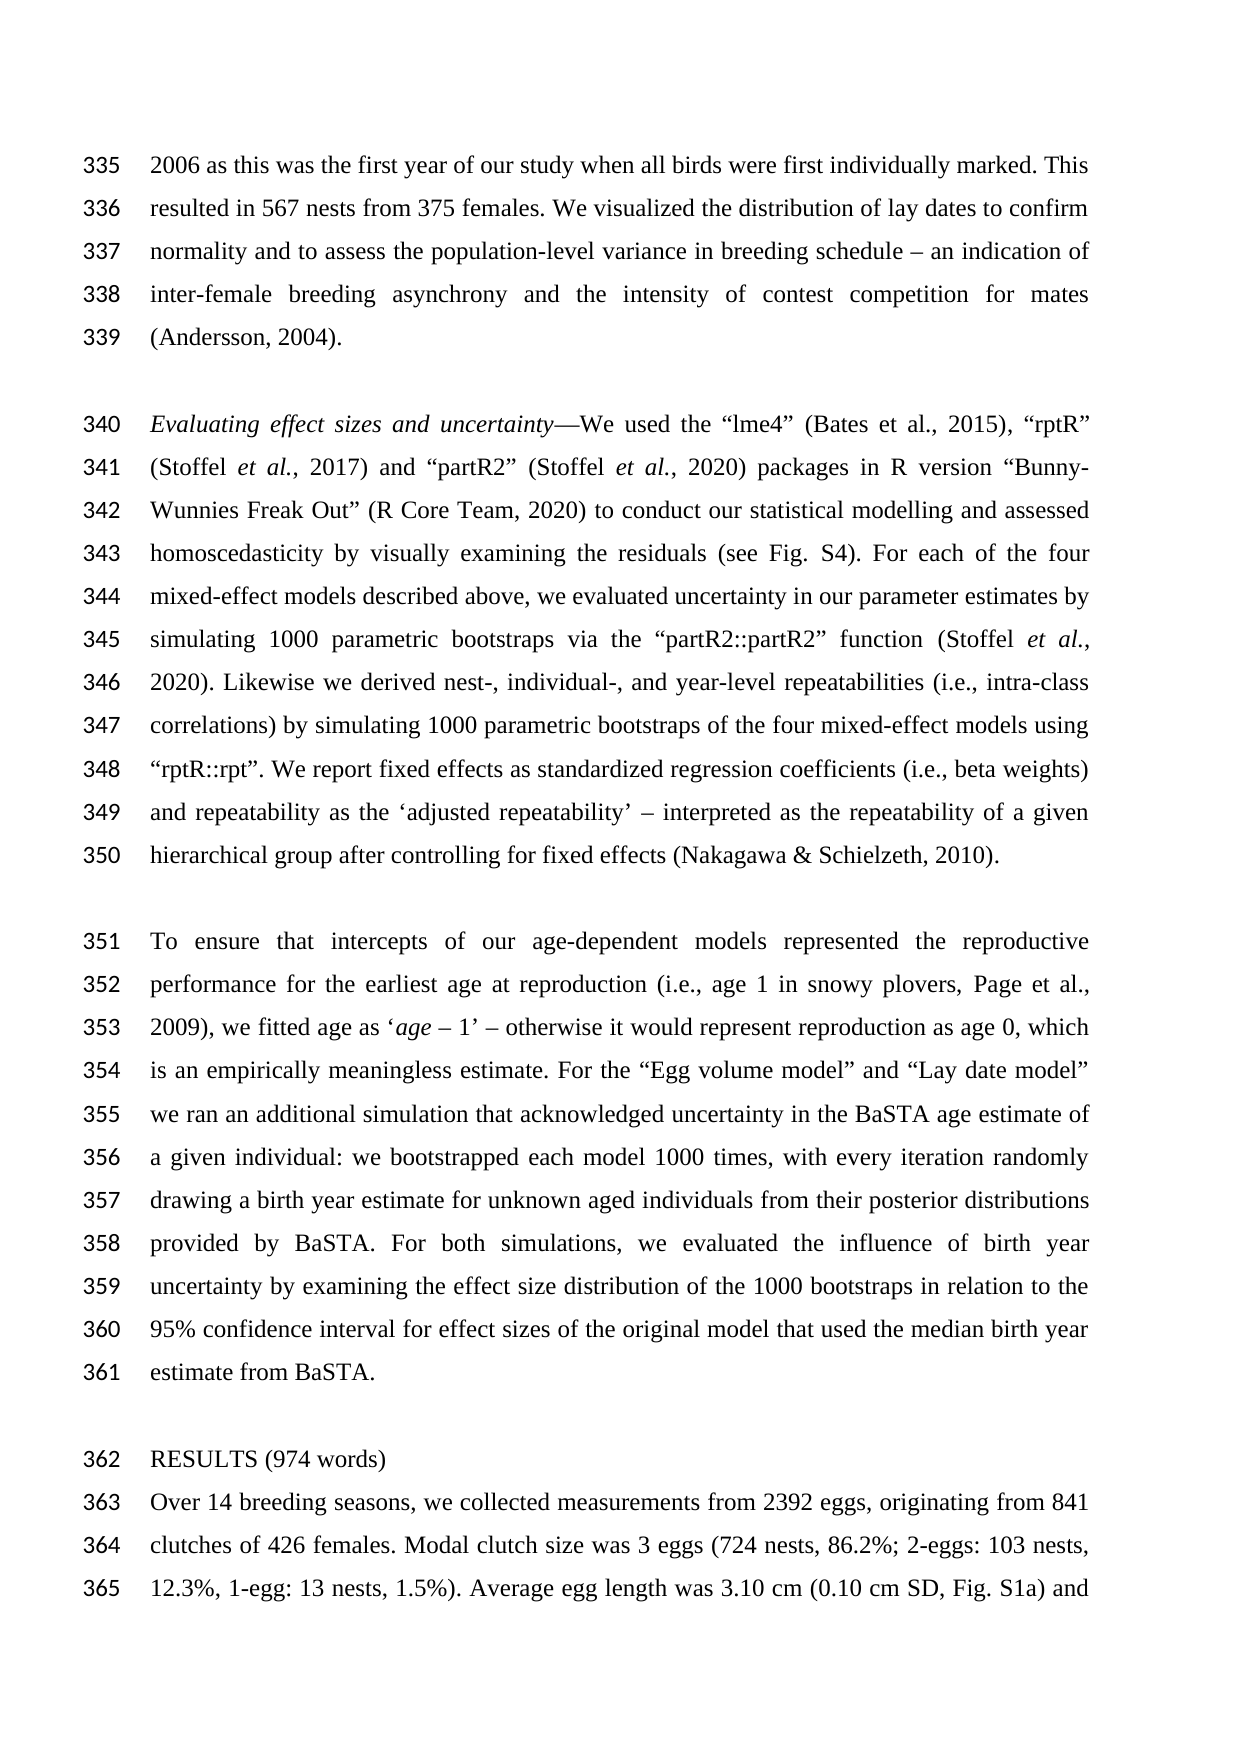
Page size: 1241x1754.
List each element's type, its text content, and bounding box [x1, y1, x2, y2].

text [150, 1487, 1090, 1602]
text Evaluating effect sizes and uncertainty—We used the “lme4” (Bates et al., 2015), “rptR” (Stoffel et al., 2017) and “partR2” (Stoffel et al., 2020) packages in R version “Bunny-Wunnies Freak Out” (R Core Team, 2020) to conduct our statistical modelling and assessed homoscedasticity by visually examining the residuals (see Fig. S4). For each of the four mixed-effect models described above, we evaluated uncertainty in our parameter estimates by simulating 1000 parametric bootstraps via the “partR2::partR2” function (Stoffel et al., 2020). Likewise we derived nest-, individual-, and year-level repeatabilities (i.e., intra-class correlations) by simulating 1000 parametric bootstraps of the four mixed-effect models using “rptR::rpt”. We report fixed effects as standardized regression coefficients (i.e., beta weights) and repeatability as the ‘adjusted repeatability’ – interpreted as the repeatability of a given hierarchical group after controlling for fixed effects (Nakagawa & Schielzeth, 2010). [150, 409, 1090, 869]
text To ensure that intercepts of our age-dependent models represented the reproductive performance for the earliest age at reproduction (i.e., age 1 in snowy plovers, Page et al., 2009), we fitted age as ‘age – 1’ – otherwise it would represent reproduction as age 0, which is an empirically meaningless estimate. For the “Egg volume model” and “Lay date model” we ran an additional simulation that acknowledged uncertainty in the BaSTA age estimate of a given individual: we bootstrapped each model 1000 times, with every iteration randomly drawing a birth year estimate for unknown aged individuals from their posterior distributions provided by BaSTA. For both simulations, we evaluated the influence of birth year uncertainty by examining the effect size distribution of the 1000 bootstraps in relation to the 95% confidence interval for effect sizes of the original model that used the median birth year estimate from BaSTA. [150, 926, 1090, 1386]
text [150, 150, 1090, 351]
text RESULTS (974 words) [150, 1444, 1090, 1472]
